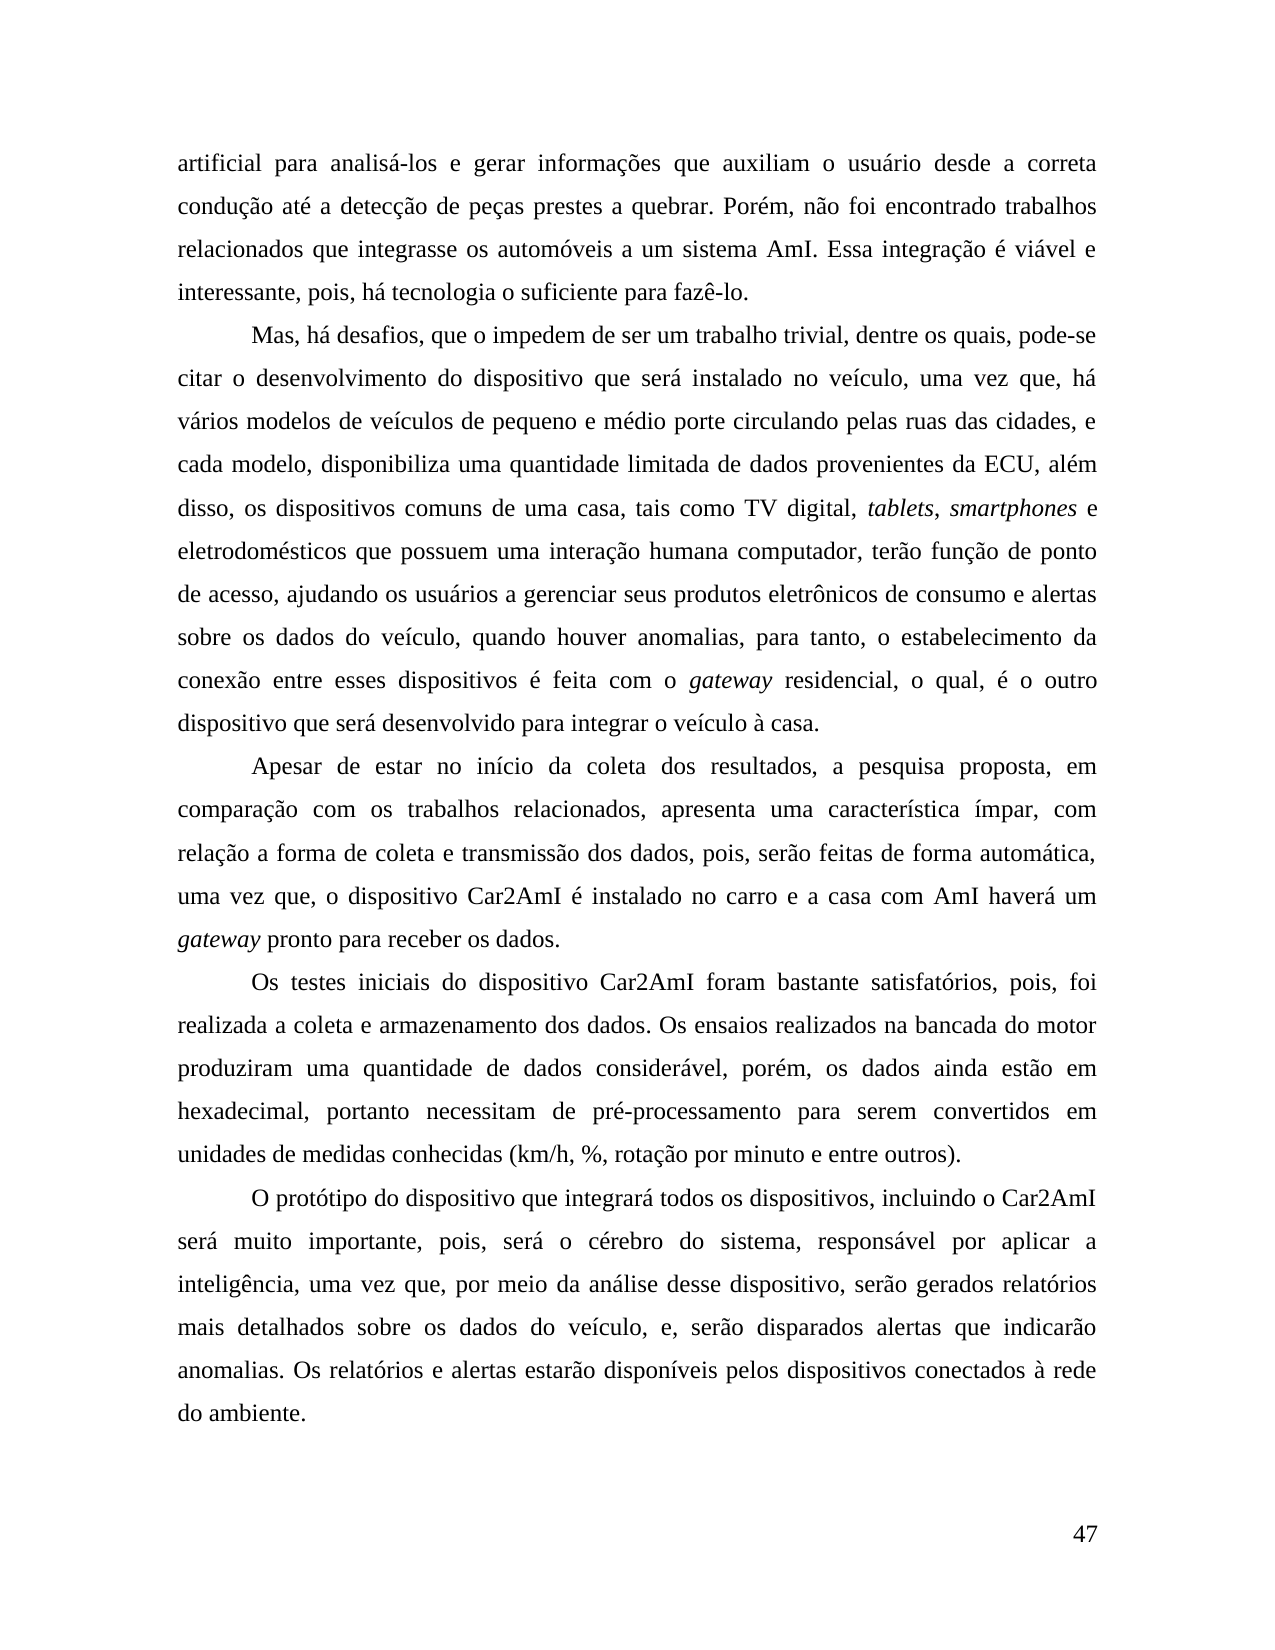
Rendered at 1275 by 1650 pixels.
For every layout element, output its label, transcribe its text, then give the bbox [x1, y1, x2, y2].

text O protótipo do dispositivo que integrará todos os dispositivos, incluindo o Car2AmI será muito importante, pois, será o cérebro do sistema, responsável por aplicar a inteligência, uma vez que, por meio da análise desse dispositivo, serão gerados relatórios mais detalhados sobre os dados do veículo, e, serão disparados alertas que indicarão anomalias. Os relatórios e alertas estarão disponíveis pelos dispositivos conectados à rede do ambiente. [177, 1183, 1098, 1427]
text Apesar de estar no início da coleta dos resultados, a pesquisa proposta, em comparação com os trabalhos relacionados, apresenta uma característica ímpar, com relação a forma de coleta e transmissão dos dados, pois, serão feitas de forma automática, uma vez que, o dispositivo Car2AmI é instalado no carro e a casa com AmI haverá um gateway pronto para receber os dados. [177, 751, 1098, 953]
text Mas, há desafios, que o impedem de ser um trabalho trivial, dentre os quais, pode-se citar o desenvolvimento do dispositivo que será instalado no veículo, uma vez que, há vários modelos de veículos de pequeno e médio porte circulando pelas ruas das cidades, e cada modelo, disponibiliza uma quantidade limitada de dados provenientes da ECU, além disso, os dispositivos comuns de uma casa, tais como TV digital, tablets, smartphones e eletrodomésticos que possuem uma interação humana computador, terão função de ponto de acesso, ajudando os usuários a gerenciar seus produtos eletrônicos de consumo e alertas sobre os dados do veículo, quando houver anomalias, para tanto, o estabelecimento da conexão entre esses dispositivos é feita com o gateway residencial, o qual, é o outro dispositivo que será desenvolvido para integrar o veículo à casa. [177, 320, 1098, 737]
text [177, 148, 1098, 306]
text Os testes iniciais do dispositivo Car2AmI foram bastante satisfatórios, pois, foi realizada a coleta e armazenamento dos dados. Os ensaios realizados na bancada do motor produziram uma quantidade de dados considerável, porém, os dados ainda estão em hexadecimal, portanto necessitam de pré-processamento para serem convertidos em unidades de medidas conhecidas (km/h, %, rotação por minuto e entre outros). [177, 967, 1098, 1168]
